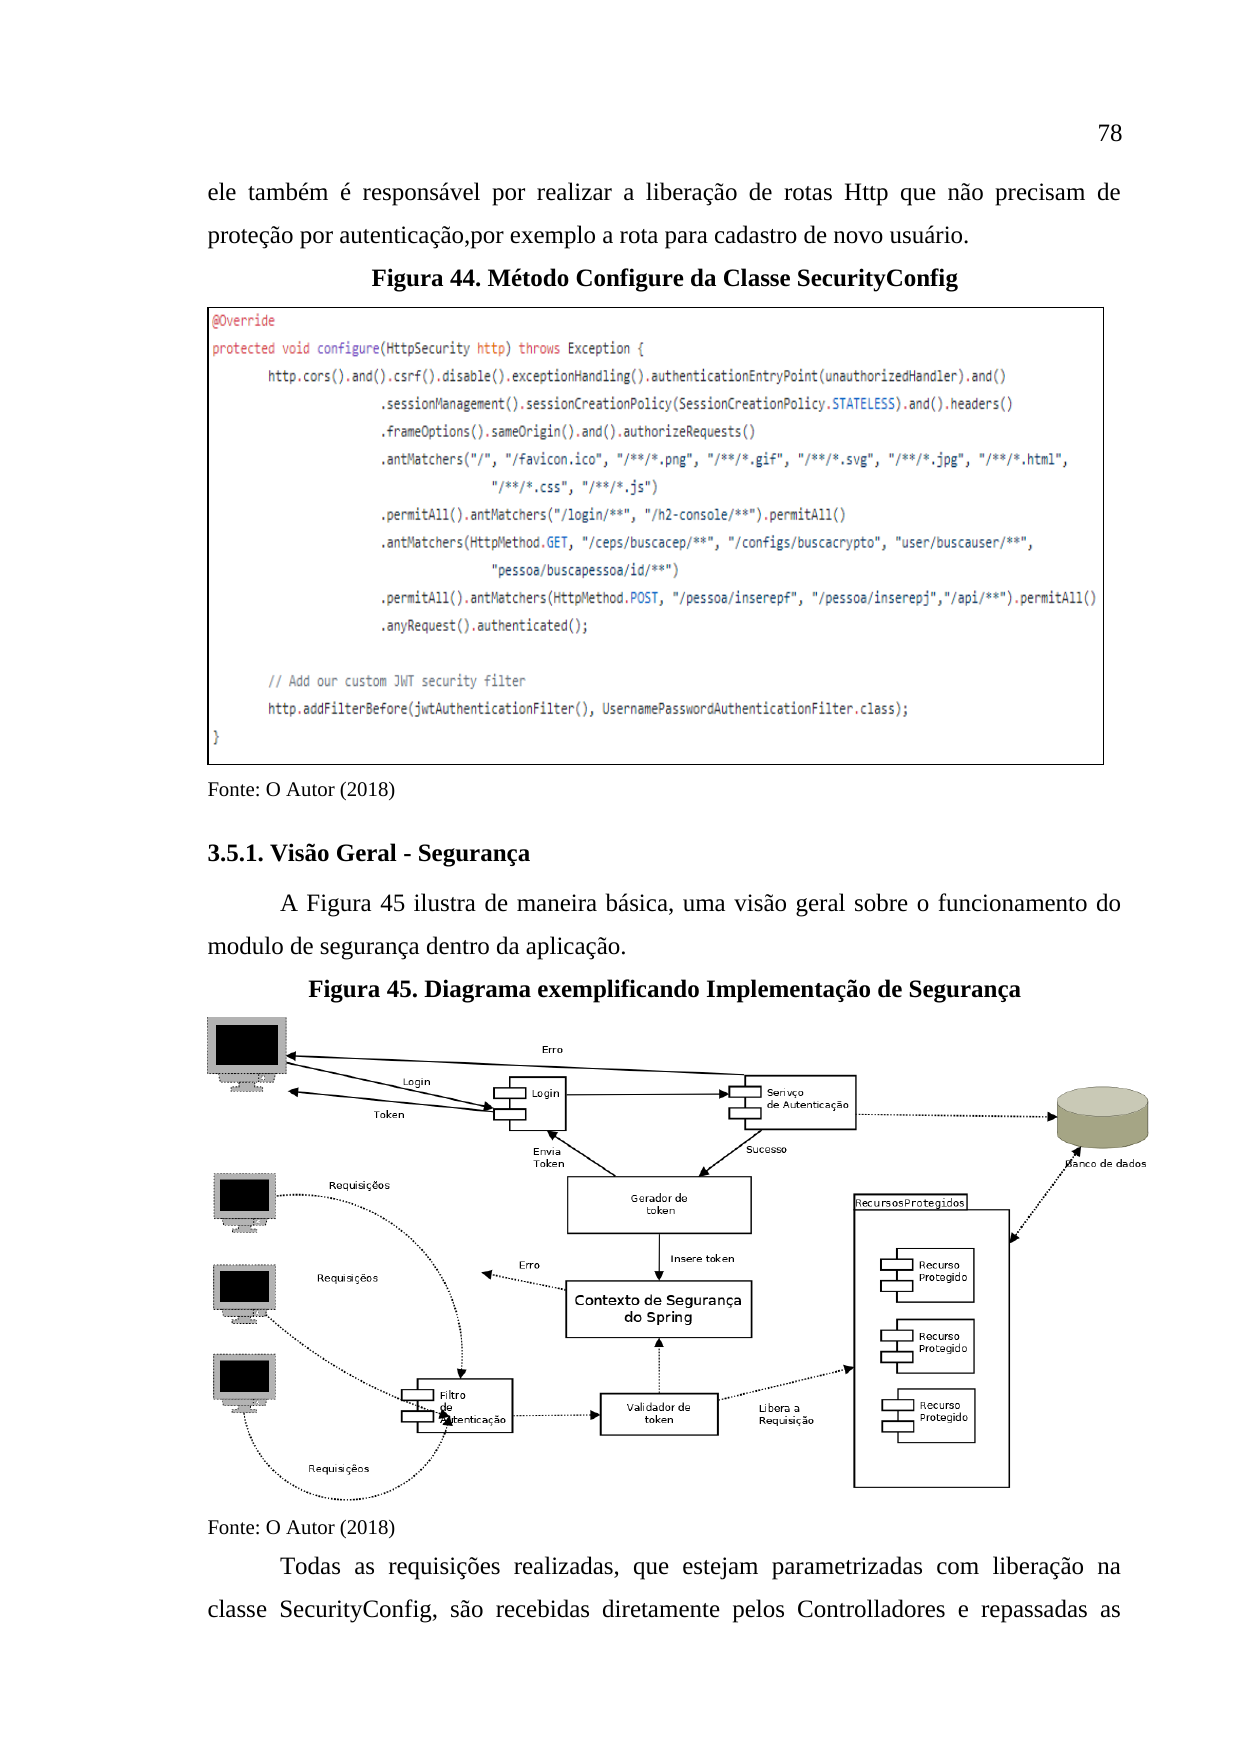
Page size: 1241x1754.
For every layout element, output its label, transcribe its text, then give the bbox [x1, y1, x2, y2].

subtitle Visão Geral - Segurança [207, 838, 1122, 867]
picture [209, 308, 1103, 764]
text Fonte: O Autor (2018) [207, 1515, 1122, 1539]
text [207, 177, 1122, 249]
text A Figura 45 ilustra de maneira básica, uma visão geral sobre o funcionamento do modulo de segurança dentro da aplicação. [207, 888, 1122, 959]
picture [207, 1017, 1149, 1501]
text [207, 1551, 1122, 1623]
text Figura 45. Diagrama exemplificando Implementação de Segurança [207, 974, 1122, 1003]
text Figura 44. Método Configure da Classe SecurityConfig [207, 263, 1122, 292]
